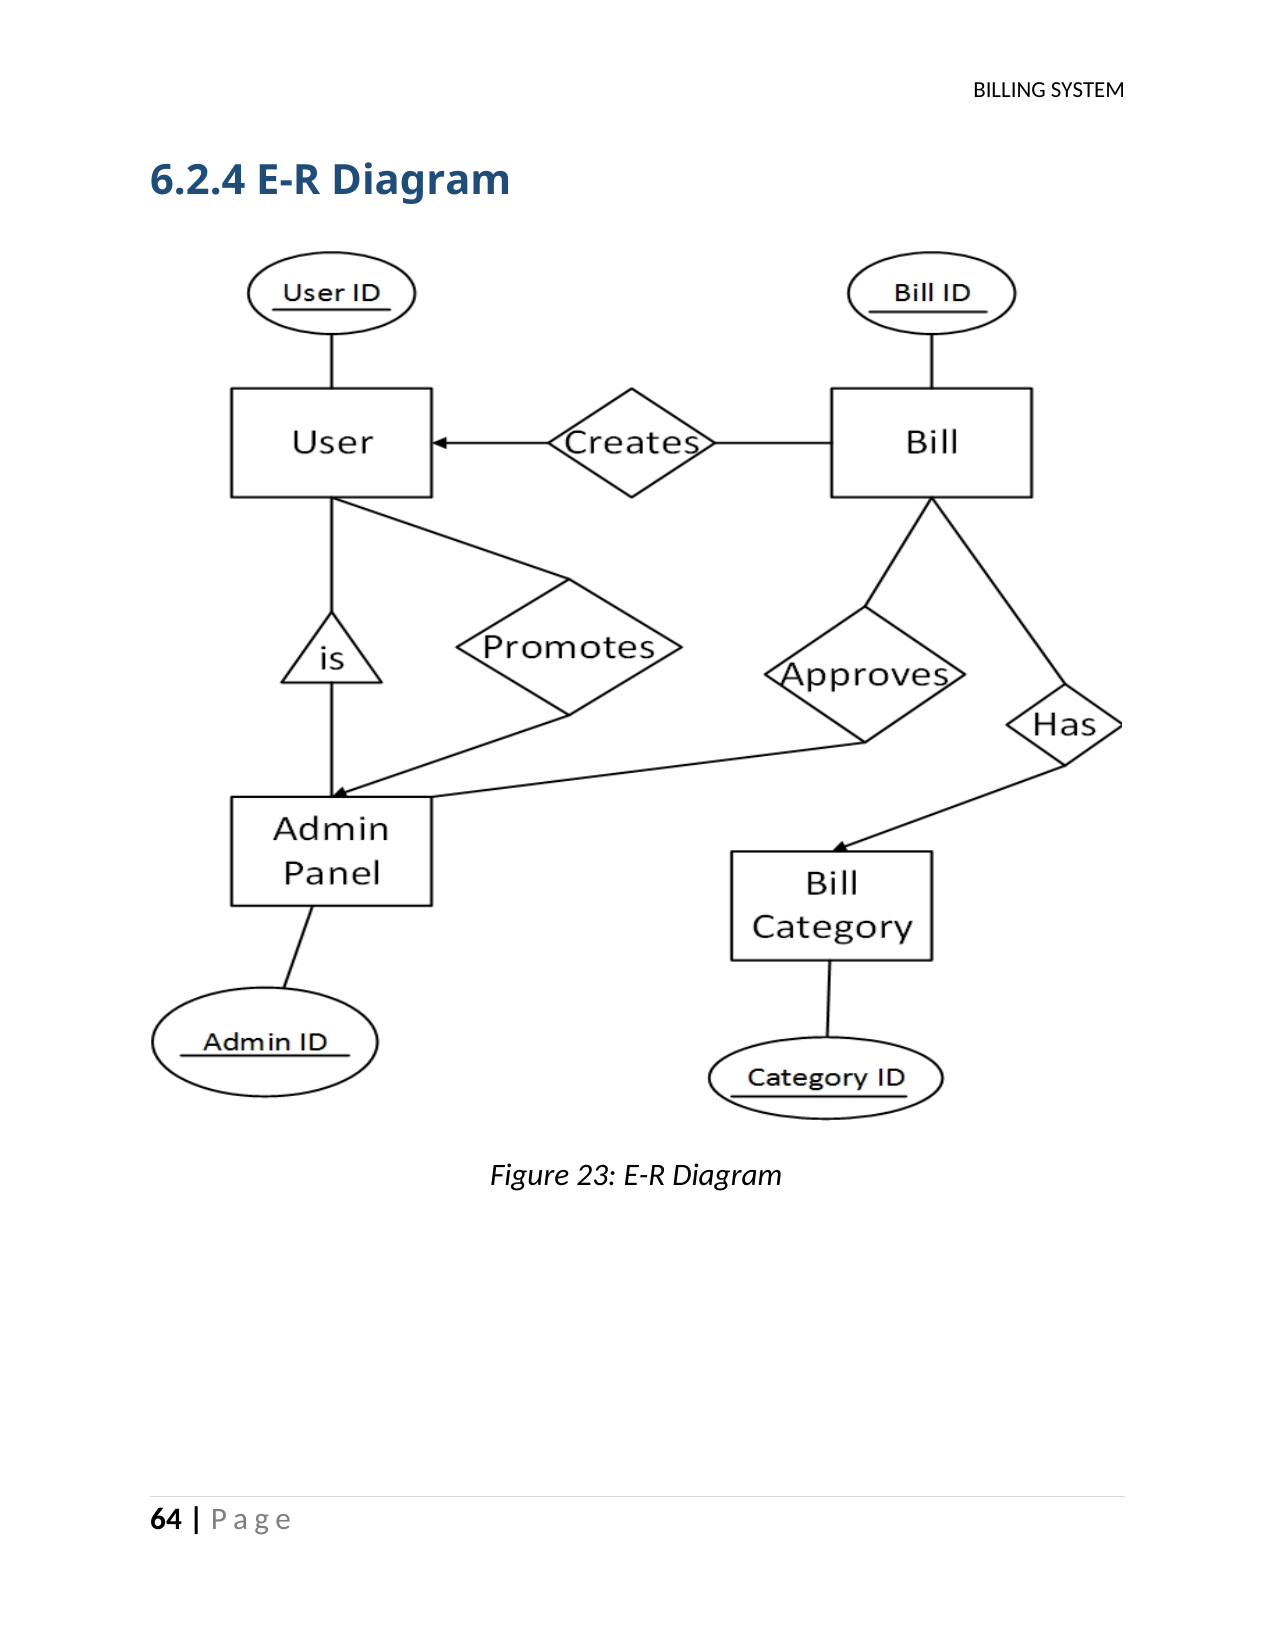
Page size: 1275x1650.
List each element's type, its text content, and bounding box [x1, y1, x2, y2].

picture [150, 250, 1122, 1118]
subtitle 6.2.4 E-R Diagram [150, 150, 1125, 207]
